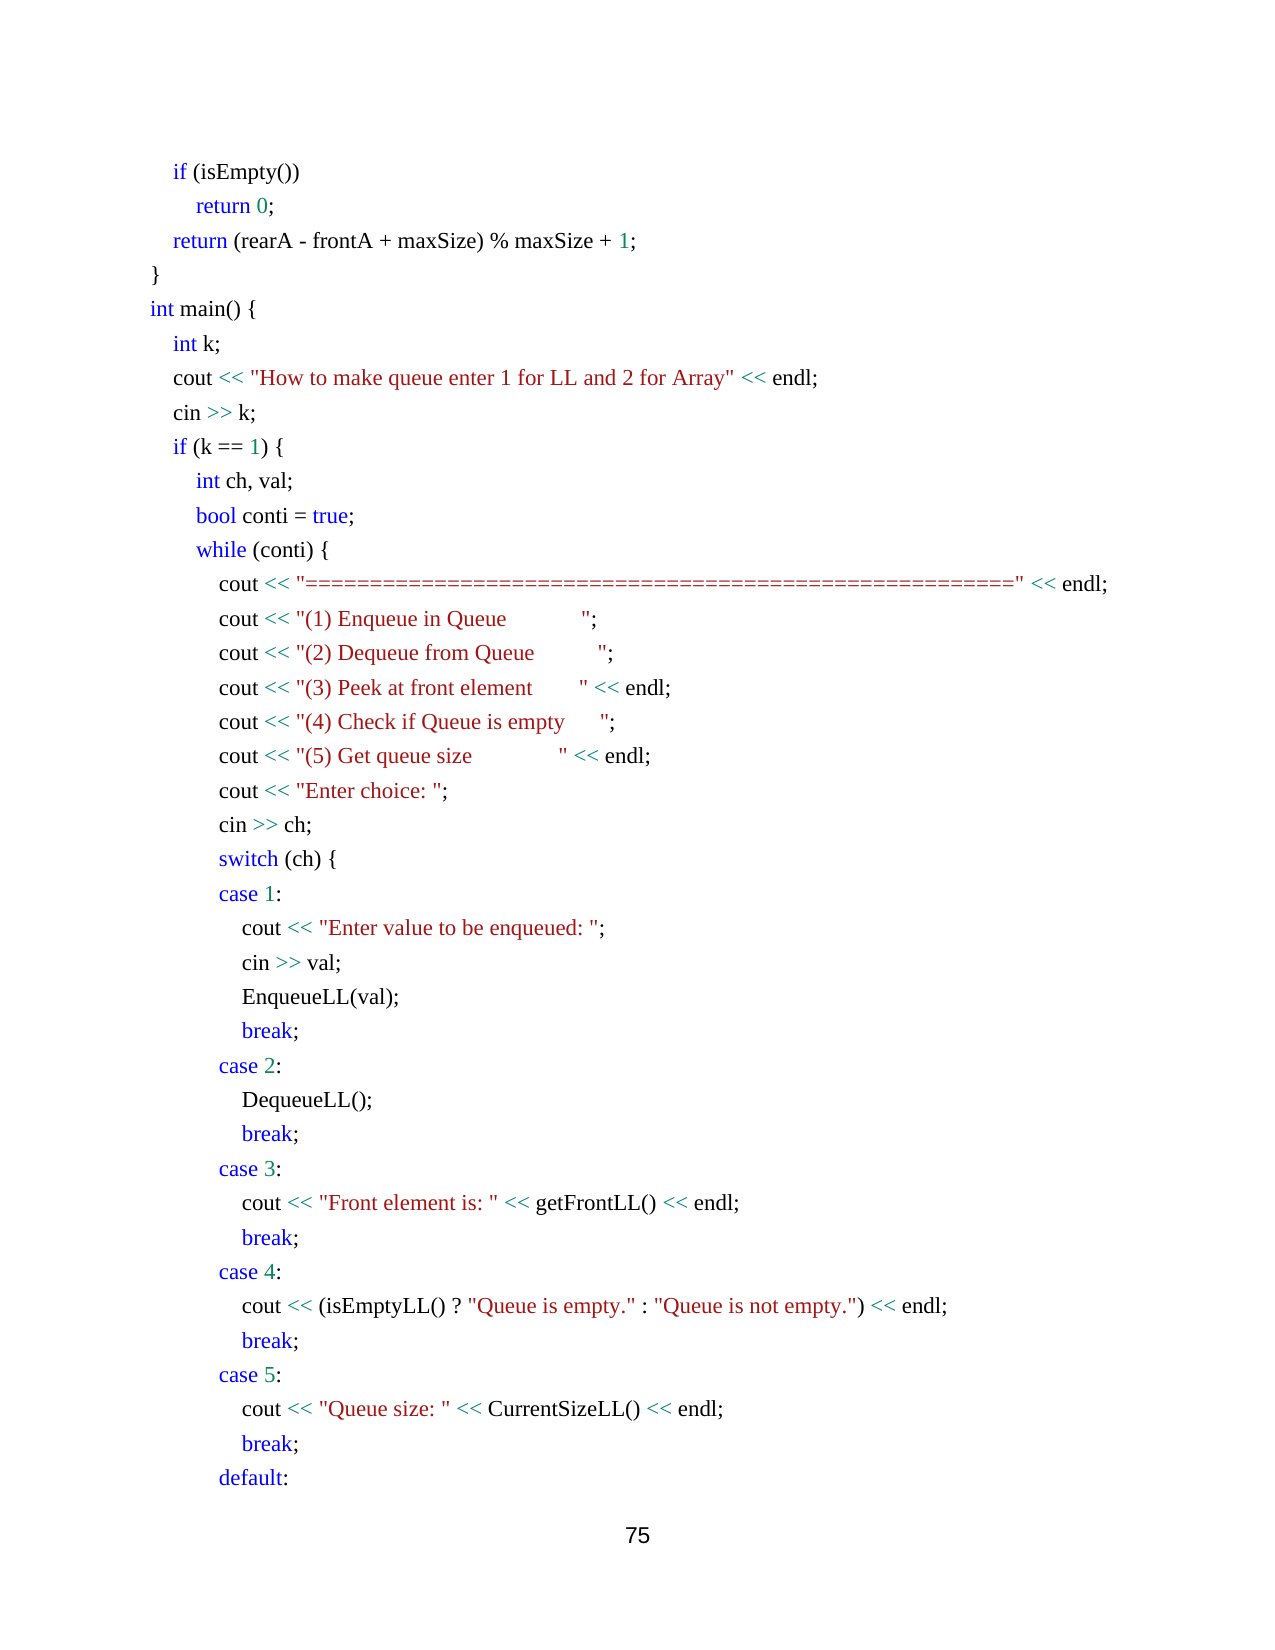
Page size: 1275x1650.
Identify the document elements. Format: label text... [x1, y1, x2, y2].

text cout << "Queue size: " << CurrentSizeLL() << endl; [150, 1387, 1125, 1422]
text cout << "(4) Check if Queue is empty "; [150, 700, 1125, 734]
text cin >> k; [150, 391, 1125, 425]
text break; [150, 1319, 1125, 1353]
text case 3: [150, 1147, 1125, 1181]
text switch (ch) { [150, 837, 1125, 872]
text EnqueueLL(val); [150, 975, 1125, 1009]
text return (rearA - frontA + maxSize) % maxSize + 1; [150, 219, 1125, 253]
text int ch, val; [150, 459, 1125, 494]
text return 0; [150, 184, 1125, 219]
text break; [150, 1009, 1125, 1044]
text int main() { [150, 287, 1125, 322]
text cout << "(3) Peek at front element " << endl; [150, 666, 1125, 700]
text cout << "Enter value to be enqueued: "; [150, 906, 1125, 941]
text cin >> val; [150, 941, 1125, 975]
text cout << "(5) Get queue size " << endl; [150, 734, 1125, 769]
text cout << "Enter choice: "; [150, 769, 1125, 803]
text case 4: [150, 1250, 1125, 1284]
text } [150, 253, 1125, 287]
text bool conti = true; [150, 494, 1125, 528]
text case 2: [150, 1044, 1125, 1078]
text if (k == 1) { [150, 425, 1125, 459]
text cout << "(1) Enqueue in Queue "; [150, 597, 1125, 631]
text cout << "How to make queue enter 1 for LL and 2 for Array" << endl; [150, 356, 1125, 391]
text default: [150, 1456, 1125, 1491]
text if (isEmpty()) [150, 150, 1125, 184]
text cout << "(2) Dequeue from Queue "; [150, 631, 1125, 666]
text int k; [150, 322, 1125, 356]
text break; [150, 1112, 1125, 1147]
text case 1: [150, 872, 1125, 906]
text case 5: [150, 1353, 1125, 1387]
text while (conti) { [150, 528, 1125, 562]
text cout << (isEmptyLL() ? "Queue is empty." : "Queue is not empty.") << endl; [150, 1284, 1125, 1319]
text cout << "Front element is: " << getFrontLL() << endl; [150, 1181, 1125, 1216]
text cin >> ch; [150, 803, 1125, 837]
text DequeueLL(); [150, 1078, 1125, 1112]
text cout << "=======================================================" << endl; [150, 562, 1125, 597]
text break; [150, 1422, 1125, 1456]
text break; [150, 1216, 1125, 1250]
